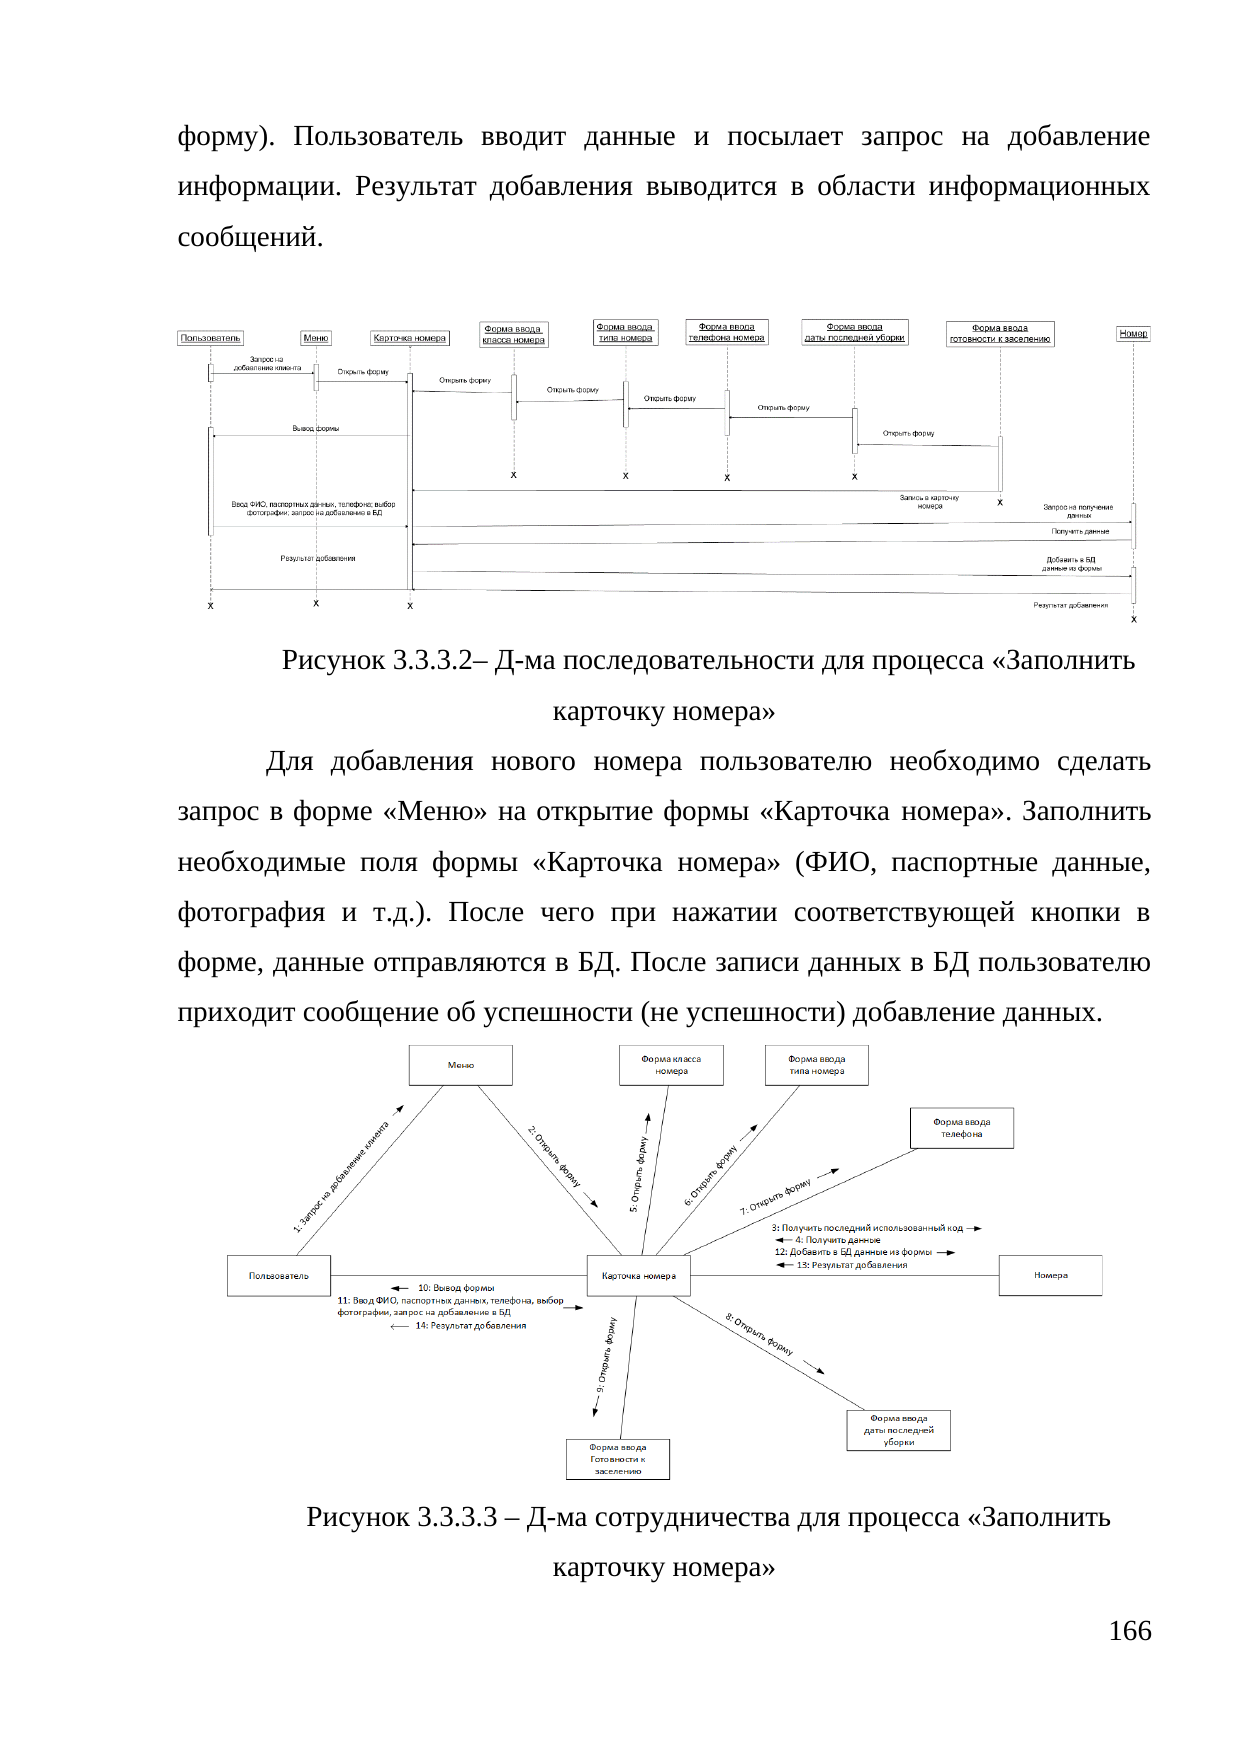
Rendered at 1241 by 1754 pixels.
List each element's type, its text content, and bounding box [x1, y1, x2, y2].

text Для добавления нового номера пользователю необходимо сделать запрос в форме «Меню» на открытие формы «Карточка номера». Заполнить необходимые поля формы «Карточка номера» (ФИО, паспортные данные, фотография и т.д.). После чего при нажатии соответствующей кнопки в форме, данные отправляются в БД. После записи данных в БД пользователю приходит сообщение об успешности (не успешности) добавление данных. [177, 743, 1152, 1028]
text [177, 118, 1152, 252]
picture [226, 1045, 1103, 1482]
picture [177, 319, 1151, 626]
text Рисунок 3.3.3.3 – Д-ма сотрудничества для процесса «Заполнить карточку номера» [177, 1499, 1152, 1583]
text Рисунок 3.3.3.2– Д-ма последовательности для процесса «Заполнить карточку номера» [177, 642, 1152, 726]
